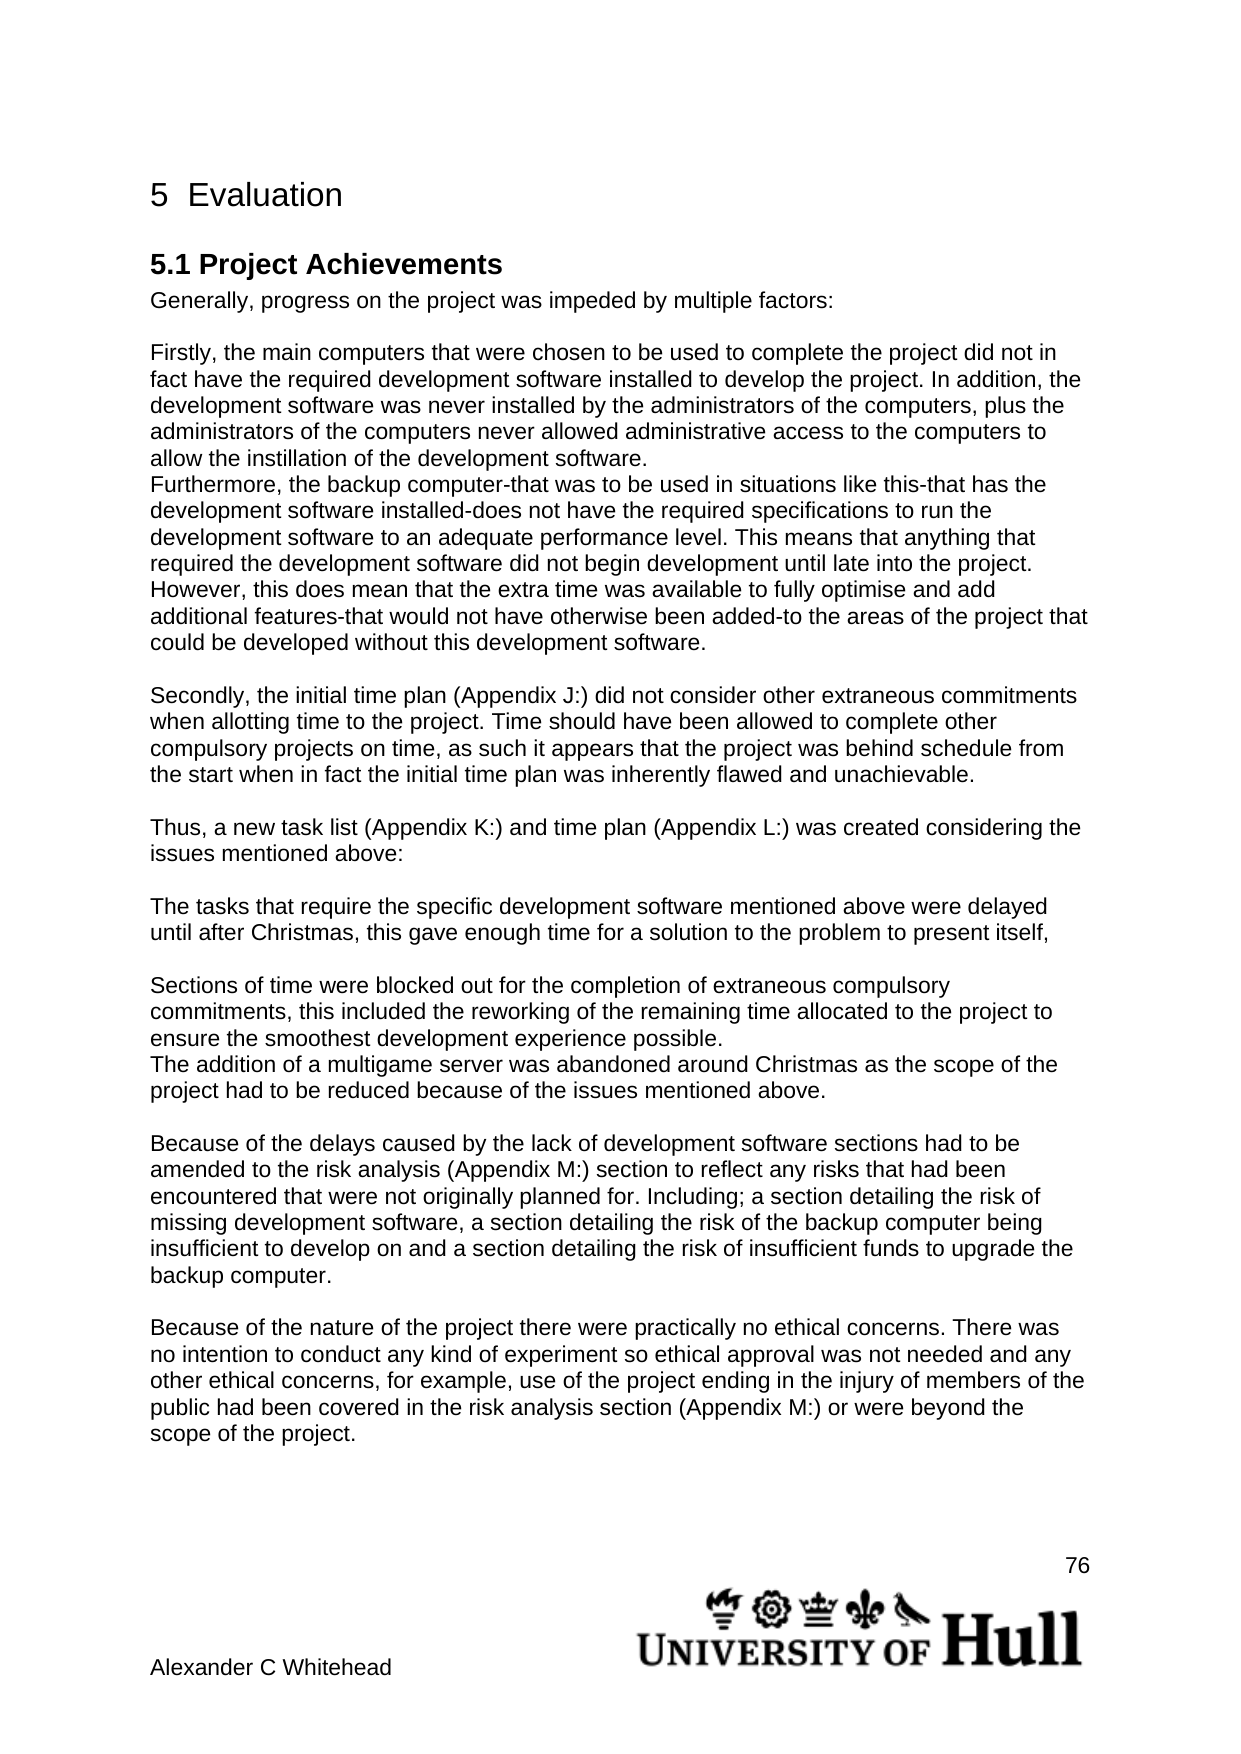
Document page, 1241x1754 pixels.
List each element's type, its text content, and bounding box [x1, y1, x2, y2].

text Generally, progress on the project was impeded by multiple factors: [150, 287, 1090, 313]
text The tasks that require the specific development software mentioned above were delayed until after Christmas, this gave enough time for a solution to the problem to present itself, [150, 893, 1090, 945]
text Because of the nature of the project there were practically no ethical concerns. There was no intention to conduct any kind of experiment so ethical approval was not needed and any other ethical concerns, for example, use of the project ending in the injury of members of the public had been covered in the risk analysis section (‎Appendix M:) or were beyond the scope of the project. [150, 1314, 1090, 1446]
text However, this does mean that the extra time was available to fully optimise and add additional features-that would not have otherwise been added-to the areas of the project that could be developed without this development software. [150, 576, 1090, 656]
text Furthermore, the backup computer-that was to be used in situations like this-that has the development software installed-does not have the required specifications to run the development software to an adequate performance level. This means that anything that required the development software did not begin development until late into the project. [150, 471, 1090, 576]
subtitle Evaluation [150, 175, 1090, 213]
picture [630, 1578, 1091, 1676]
text Firstly, the main computers that were chosen to be used to complete the project did not in fact have the required development software installed to develop the project. In addition, the development software was never installed by the administrators of the computers, plus the administrators of the computers never allowed administrative access to the computers to allow the instillation of the development software. [150, 339, 1090, 471]
text The addition of a multigame server was abandoned around Christmas as the scope of the project had to be reduced because of the issues mentioned above. [150, 1051, 1090, 1103]
text Sections of time were blocked out for the completion of extraneous compulsory commitments, this included the reworking of the remaining time allocated to the project to ensure the smoothest development experience possible. [150, 972, 1090, 1051]
subtitle Project Achievements [150, 247, 1090, 280]
text Secondly, the initial time plan (‎Appendix J:) did not consider other extraneous commitments when allotting time to the project. Time should have been allowed to complete other compulsory projects on time, as such it appears that the project was behind schedule from the start when in fact the initial time plan was inherently flawed and unachievable. [150, 682, 1090, 787]
text Because of the delays caused by the lack of development software sections had to be amended to the risk analysis (‎Appendix M:) section to reflect any risks that had been encountered that were not originally planned for. Including; a section detailing the risk of missing development software, a section detailing the risk of the backup computer being insufficient to develop on and a section detailing the risk of insufficient funds to upgrade the backup computer. [150, 1130, 1090, 1288]
text Thus, a new task list (Appendix K:) and time plan (Appendix L:) was created considering the issues mentioned above: [150, 814, 1090, 866]
